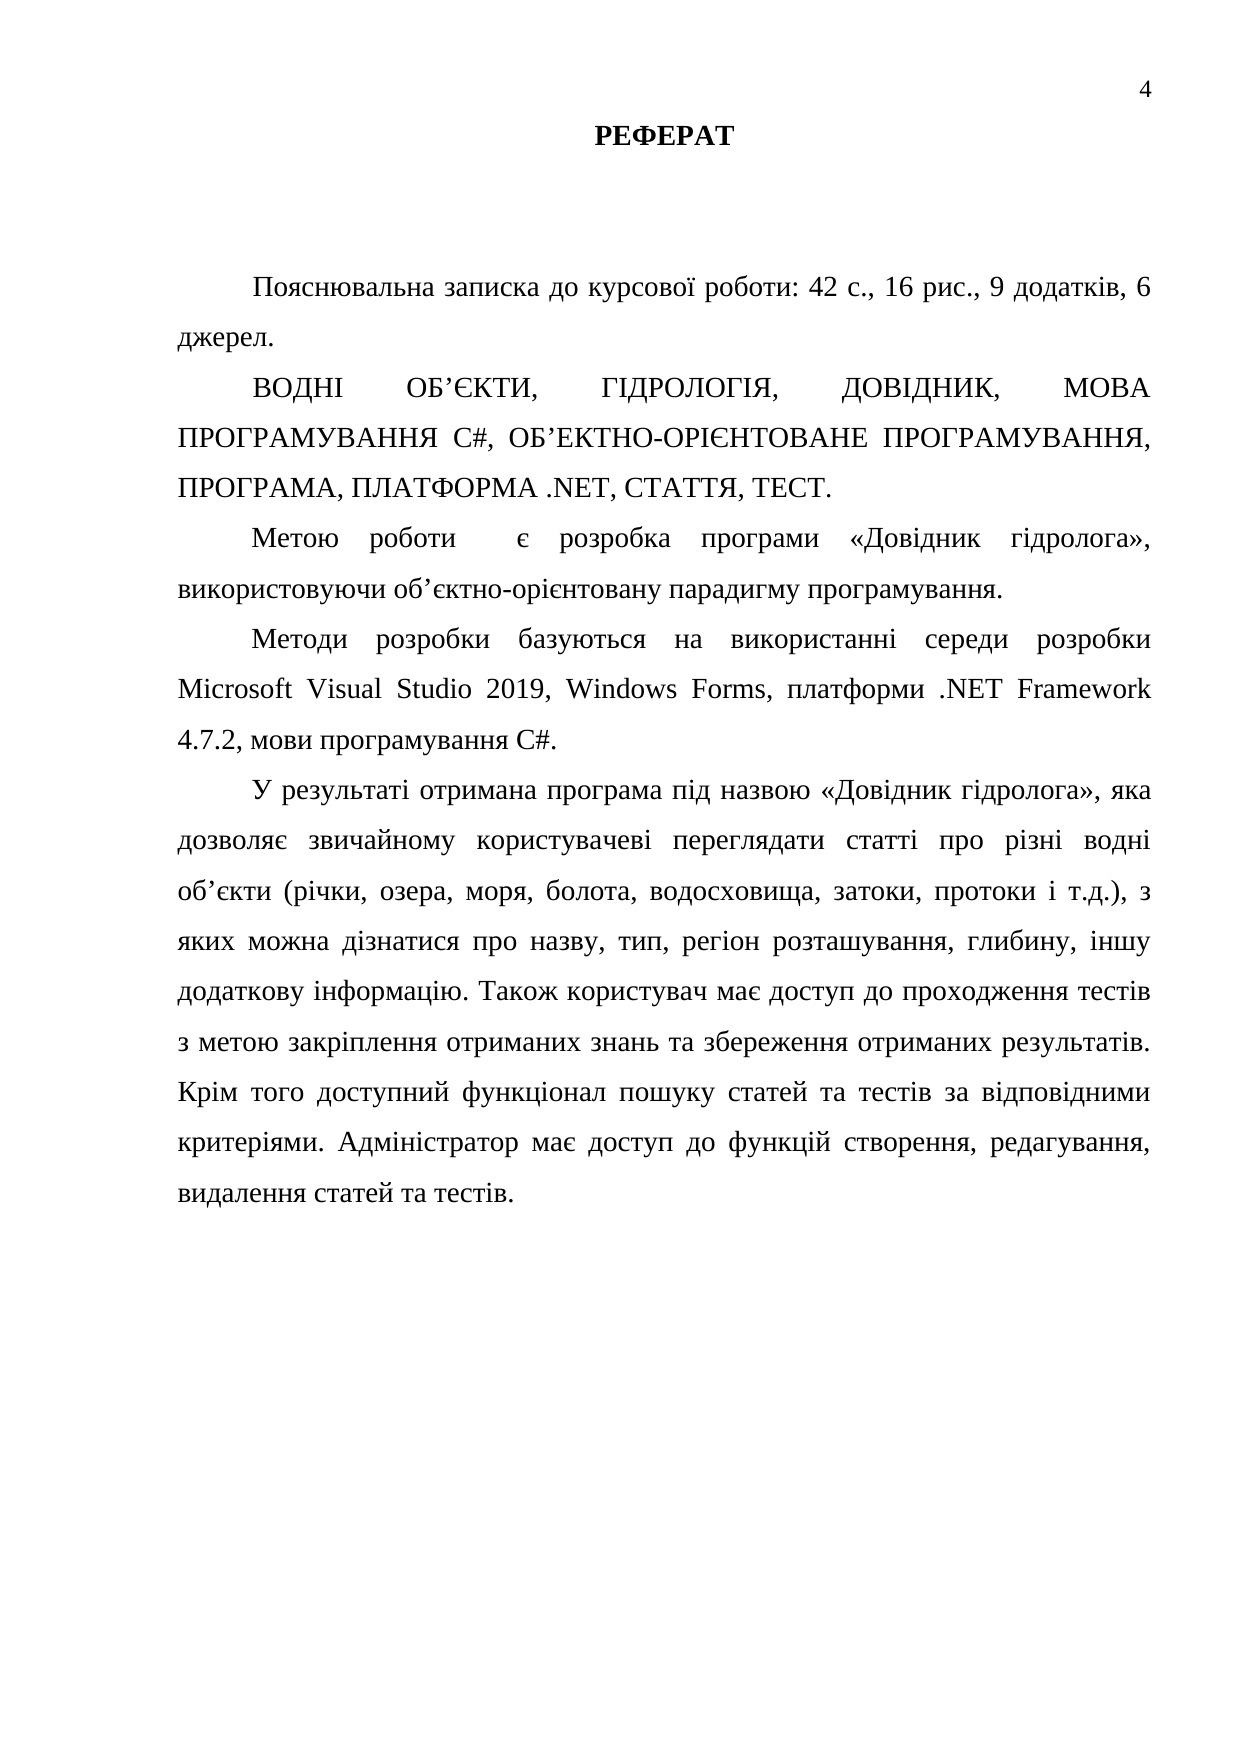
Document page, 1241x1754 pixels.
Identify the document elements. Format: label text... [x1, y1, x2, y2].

text Методи розробки базуються на використанні середи розробки Microsoft Visual Studio 2019, Windows Forms, платформи .NET Framework 4.7.2, мови програмування C#. [177, 621, 1152, 755]
text РЕФЕРАТ [177, 118, 1152, 152]
text ВОДНІ ОБ’ЄКТИ, ГІДРОЛОГІЯ, ДОВІДНИК, МОВА ПРОГРАМУВАННЯ C#, ОБ’ЕКТНО-ОРІЄНТОВАНЕ ПРОГРАМУВАННЯ, ПРОГРАМА, ПЛАТФОРМА .NET, СТАТТЯ, ТЕСТ. [177, 370, 1152, 504]
text Пояснювальна записка до курсової роботи: 42 с., 16 рис., 9 додатків, 6 джерел. [177, 269, 1152, 353]
text У результаті отримана програма під назвою «Довідник гідролога», яка дозволяє звичайному користувачеві переглядати статті про різні водні об’єкти (річки, озера, моря, болота, водосховища, затоки, протоки і т.д.), з яких можна дізнатися про назву, тип, регіон розташування, глибину, іншу додаткову інформацію. Також користувач має доступ до проходження тестів з метою закріплення отриманих знань та збереження отриманих результатів. Крім того доступний функціонал пошуку статей та тестів за відповідними критеріями. Адміністратор має доступ до функцій створення, редагування, видалення статей та тестів. [177, 772, 1152, 1208]
text Метою роботи є розробка програми «Довідник гідролога», використовуючи об’єктно-орієнтовану парадигму програмування. [177, 521, 1152, 604]
